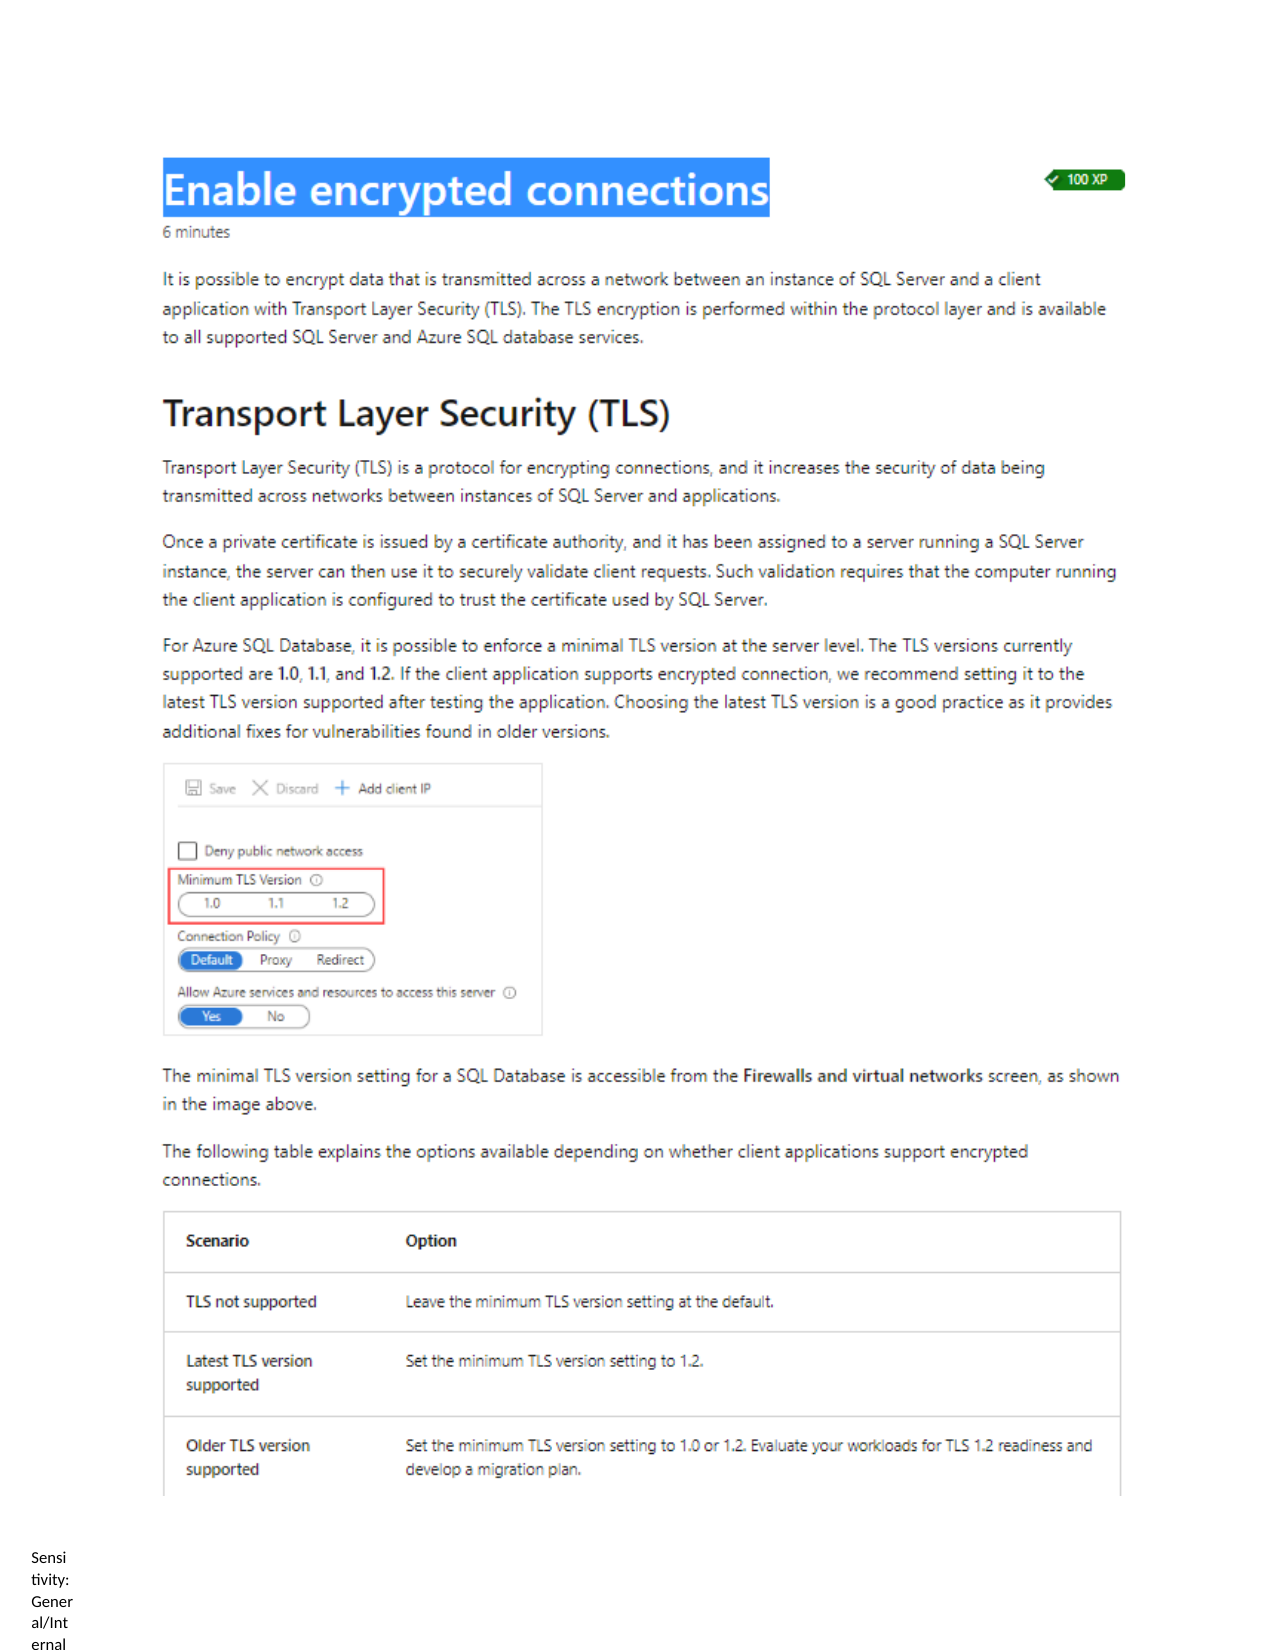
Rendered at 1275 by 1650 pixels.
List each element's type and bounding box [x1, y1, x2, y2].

picture [150, 150, 1125, 1496]
